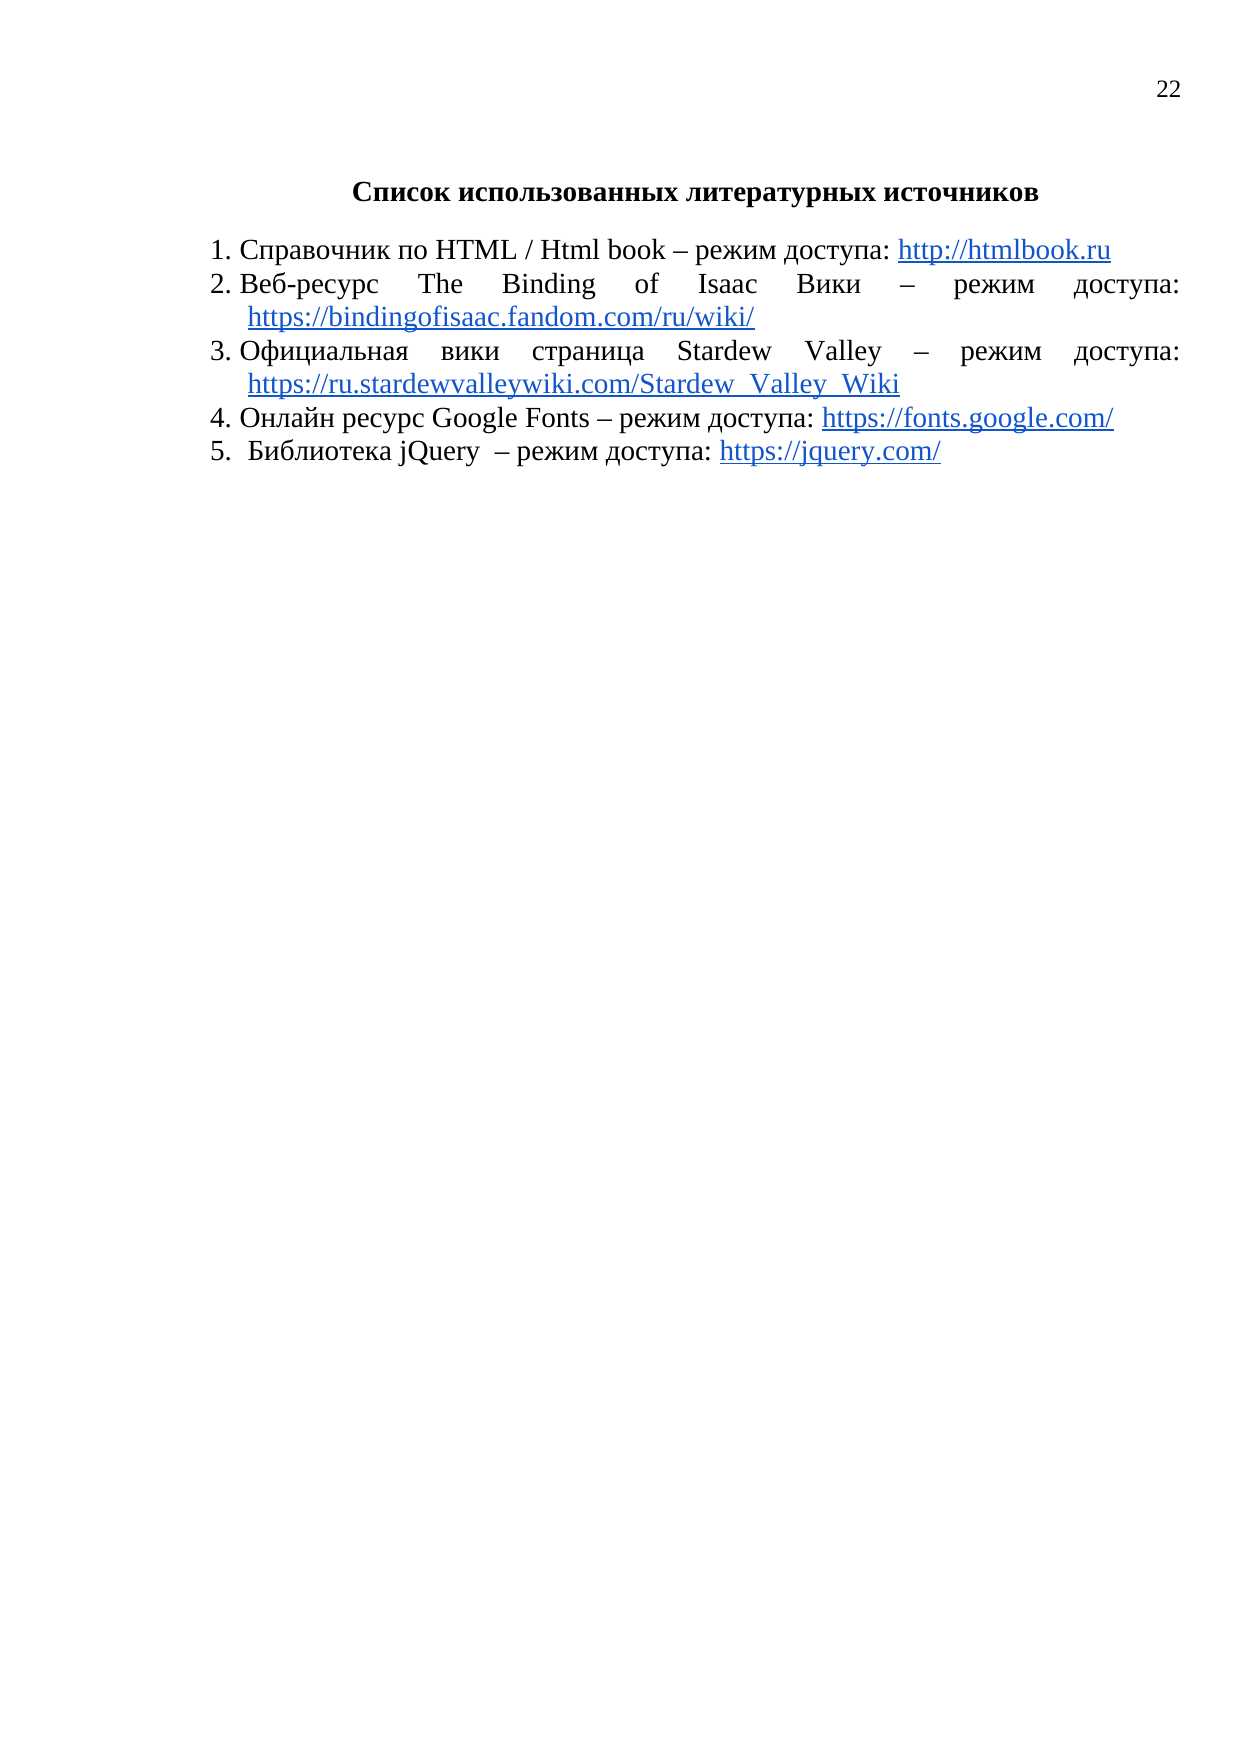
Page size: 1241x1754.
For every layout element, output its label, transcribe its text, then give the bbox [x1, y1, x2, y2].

list Онлайн ресурс Google Fonts – режим доступа: https://fonts.google.com/ [210, 400, 1181, 433]
list Веб-ресурс The Binding of Isaac Вики – режим доступа: https://bindingofisaac.fandom.com/ru/wiki/ [210, 266, 1181, 333]
subtitle Список использованных литературных источников [136, 174, 1181, 207]
list Официальная вики страница Stardew Valley – режим доступа: https://ru.stardewvalleywiki.com/Stardew_Valley_Wiki [210, 333, 1181, 400]
list Библиотека jQuery – режим доступа: https://jquery.com/ [210, 433, 1181, 467]
list Справочник по HTML / Html book – режим доступа: http://htmlbook.ru [210, 232, 1181, 266]
